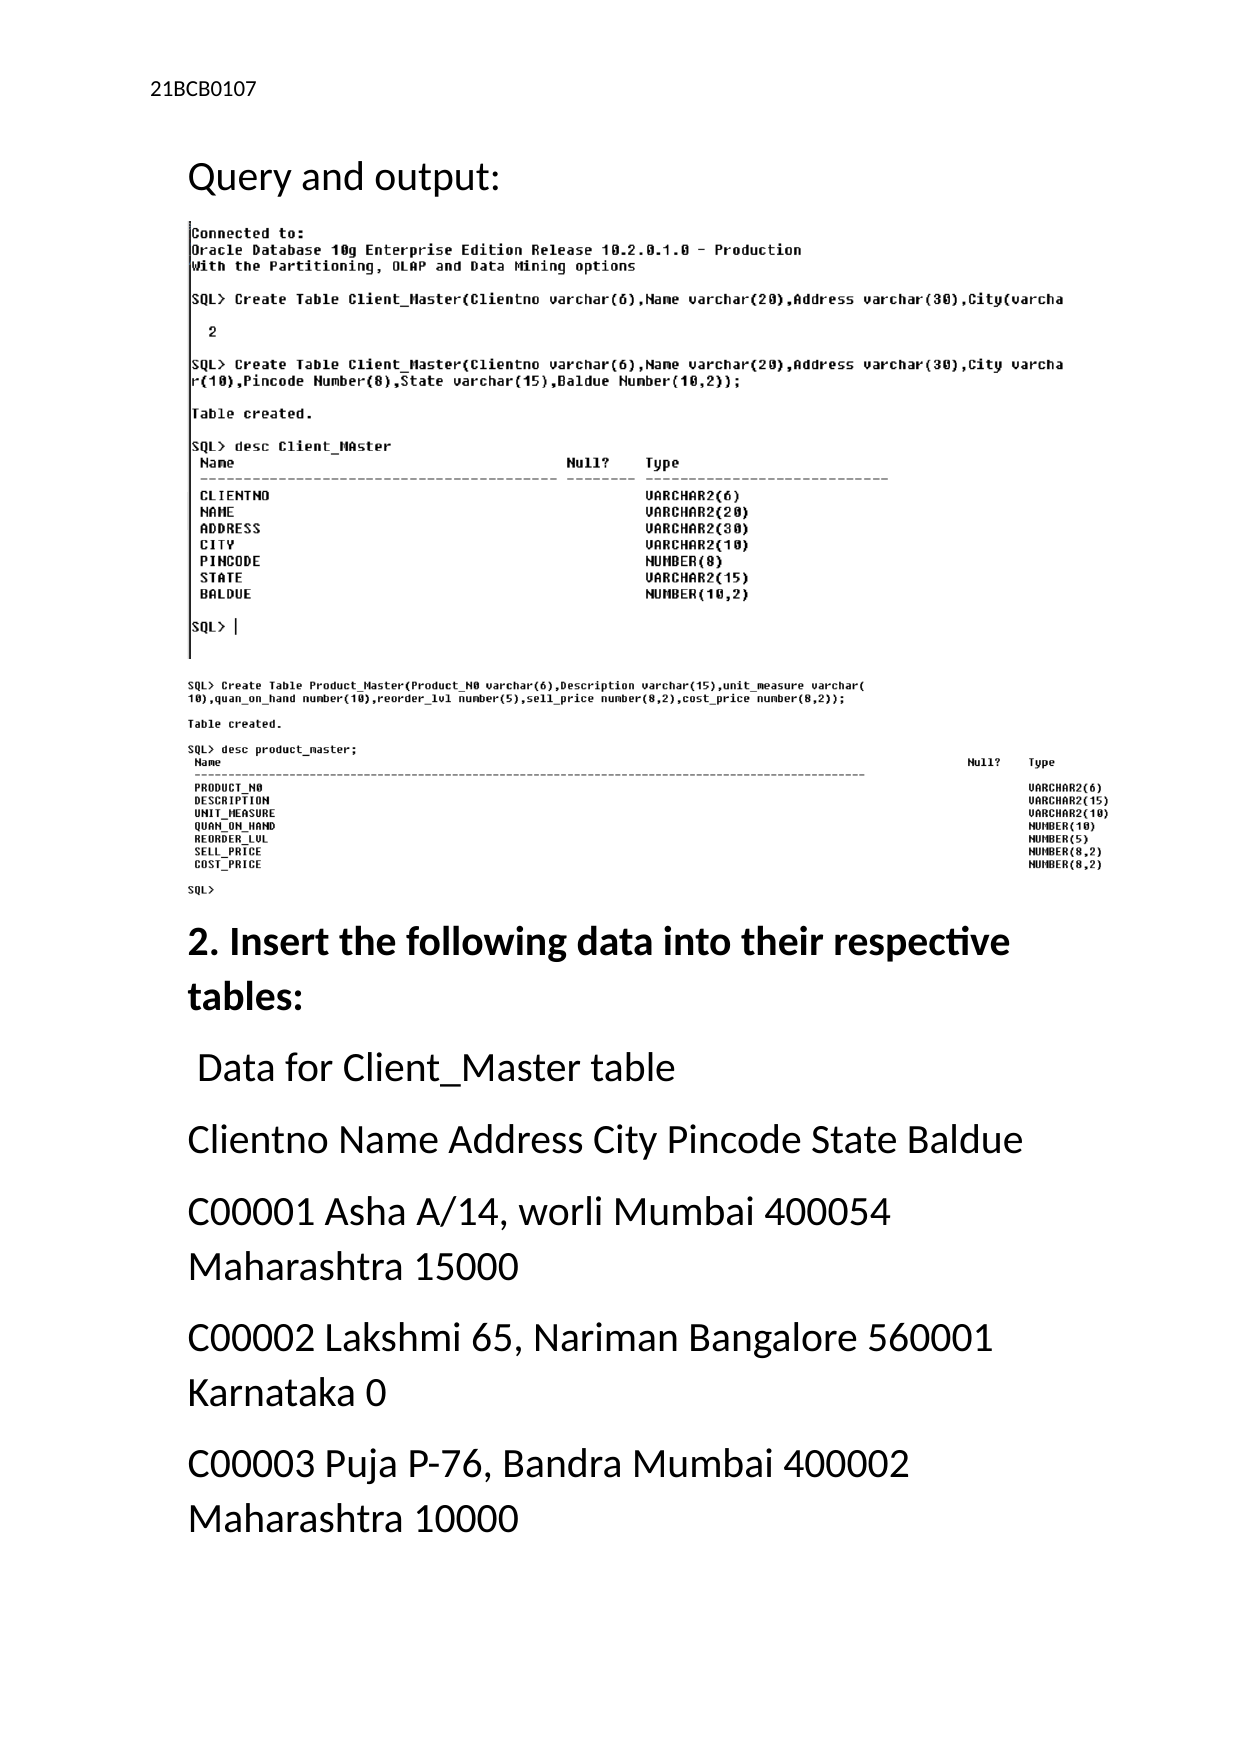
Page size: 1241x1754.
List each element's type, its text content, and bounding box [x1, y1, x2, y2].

picture [187, 677, 1128, 897]
text Query and output: [187, 150, 1090, 201]
text C00003 Puja P-76, Bandra Mumbai 400002 Maharashtra 10000 [187, 1437, 1090, 1543]
text Data for Client_Master table [187, 1041, 1090, 1092]
text Clientno Name Address City Pincode State Baldue [187, 1113, 1090, 1164]
text C00001 Asha A/14, worli Mumbai 400054 Maharashtra 15000 [187, 1184, 1090, 1290]
text C00002 Lakshmi 65, Nariman Bangalore 560001 Karnataka 0 [187, 1311, 1090, 1417]
text 2. Insert the following data into their respective tables: [187, 915, 1090, 1021]
picture [187, 221, 1128, 659]
